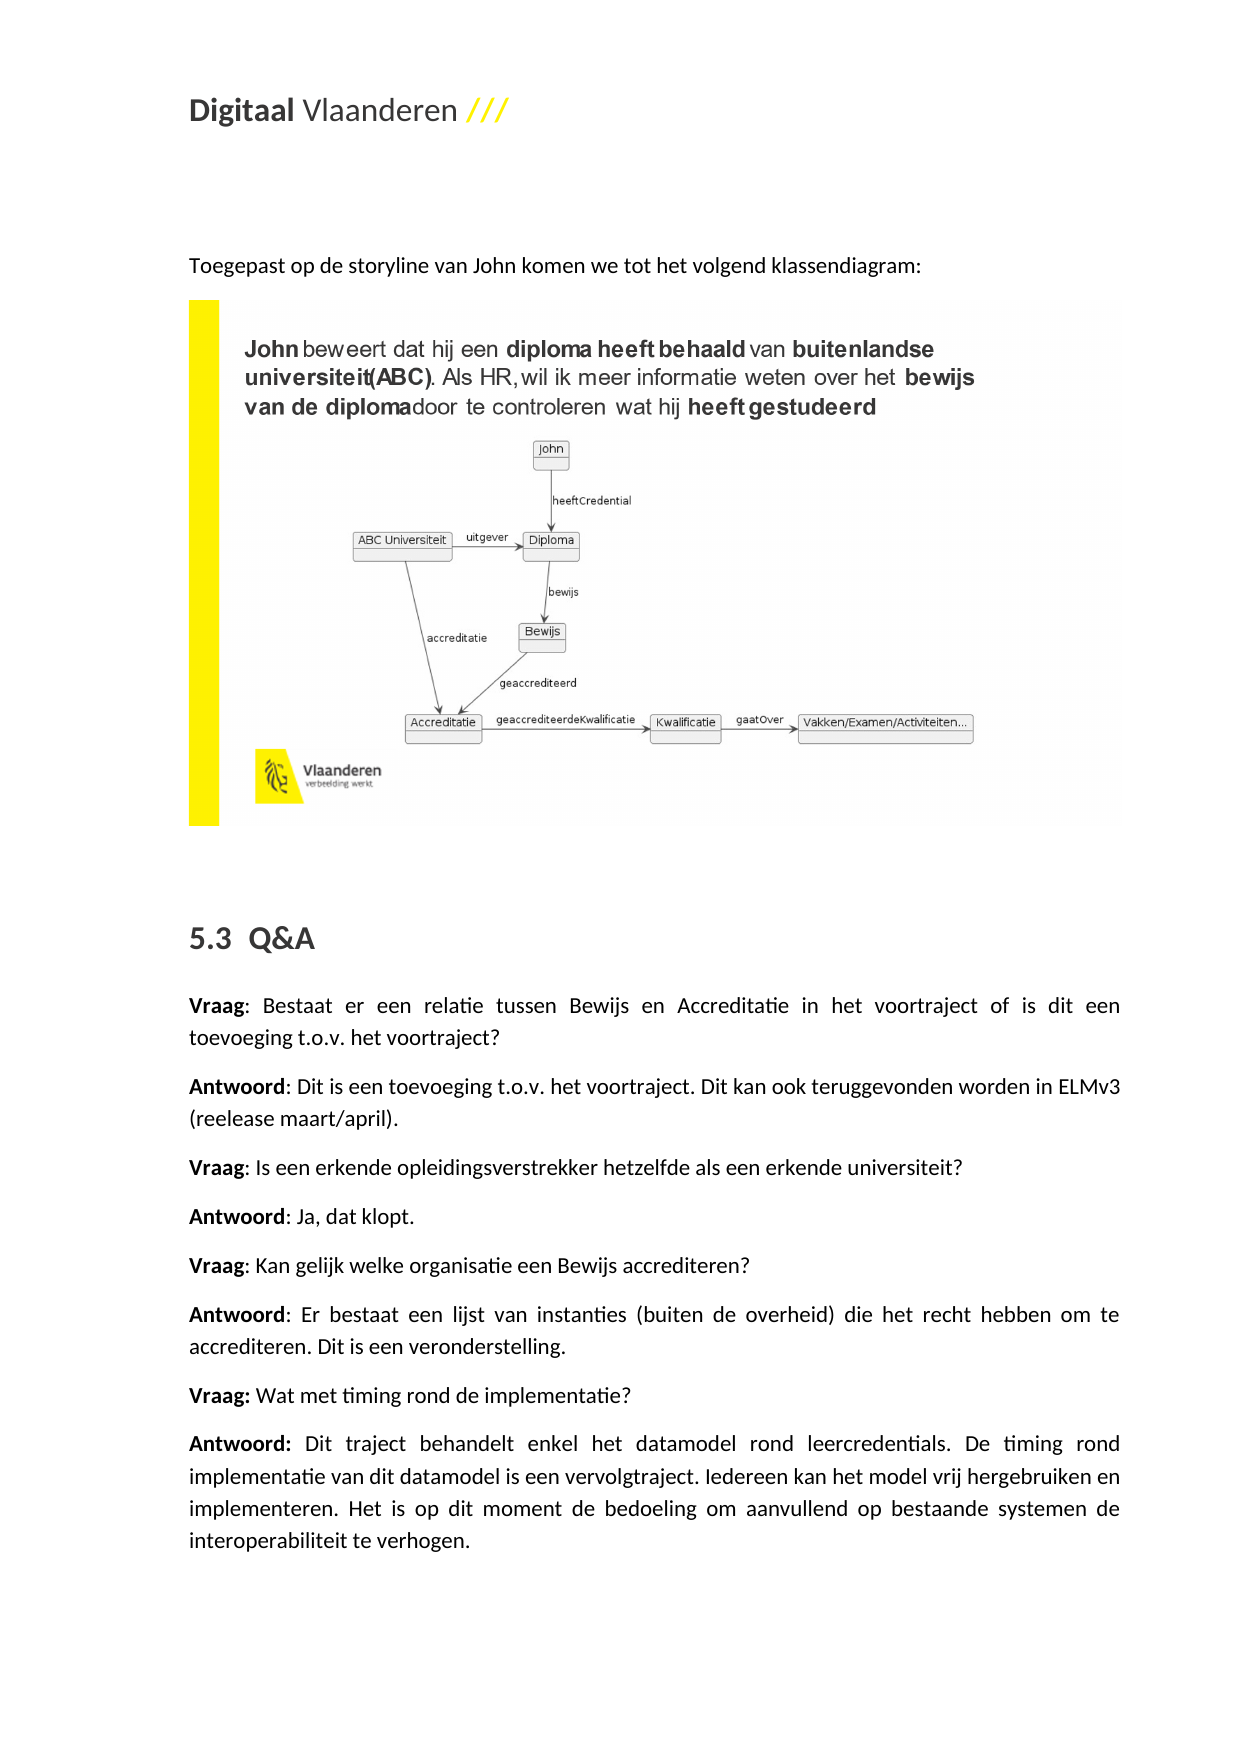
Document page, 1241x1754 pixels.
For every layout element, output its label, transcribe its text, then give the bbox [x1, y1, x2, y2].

text Vraag: Wat met timing rond de implementatie? [189, 1381, 1122, 1409]
text Vraag: Kan gelijk welke organisatie een Bewijs accrediteren? [189, 1251, 1122, 1279]
text Antwoord: Dit traject behandelt enkel het datamodel rond leercredentials. De timing rond implementatie van dit datamodel is een vervolgtraject. Iedereen kan het model vrij hergebruiken en implementeren. Het is op dit moment de bedoeling om aanvullend op bestaande systemen de interoperabiliteit te verhogen. [189, 1429, 1122, 1554]
text Antwoord: Ja, dat klopt. [189, 1202, 1122, 1230]
text Vraag: Bestaat er een relatie tussen Bewijs en Accreditatie in het voortraject of is dit een toevoeging t.o.v. het voortraject? [189, 991, 1122, 1051]
picture [188, 300, 1123, 826]
text Vraag: Is een erkende opleidingsverstrekker hetzelfde als een erkende universiteit? [189, 1153, 1122, 1181]
text Antwoord: Er bestaat een lijst van instanties (buiten de overheid) die het recht hebben om te accrediteren. Dit is een veronderstelling. [189, 1300, 1122, 1360]
text Antwoord: Dit is een toevoeging t.o.v. het voortraject. Dit kan ook teruggevonden worden in ELMv3 (reelease maart/april). [189, 1072, 1122, 1132]
subtitle Q&A [189, 916, 1122, 958]
text Toegepast op de storyline van John komen we tot het volgend klassendiagram: [189, 251, 1122, 279]
